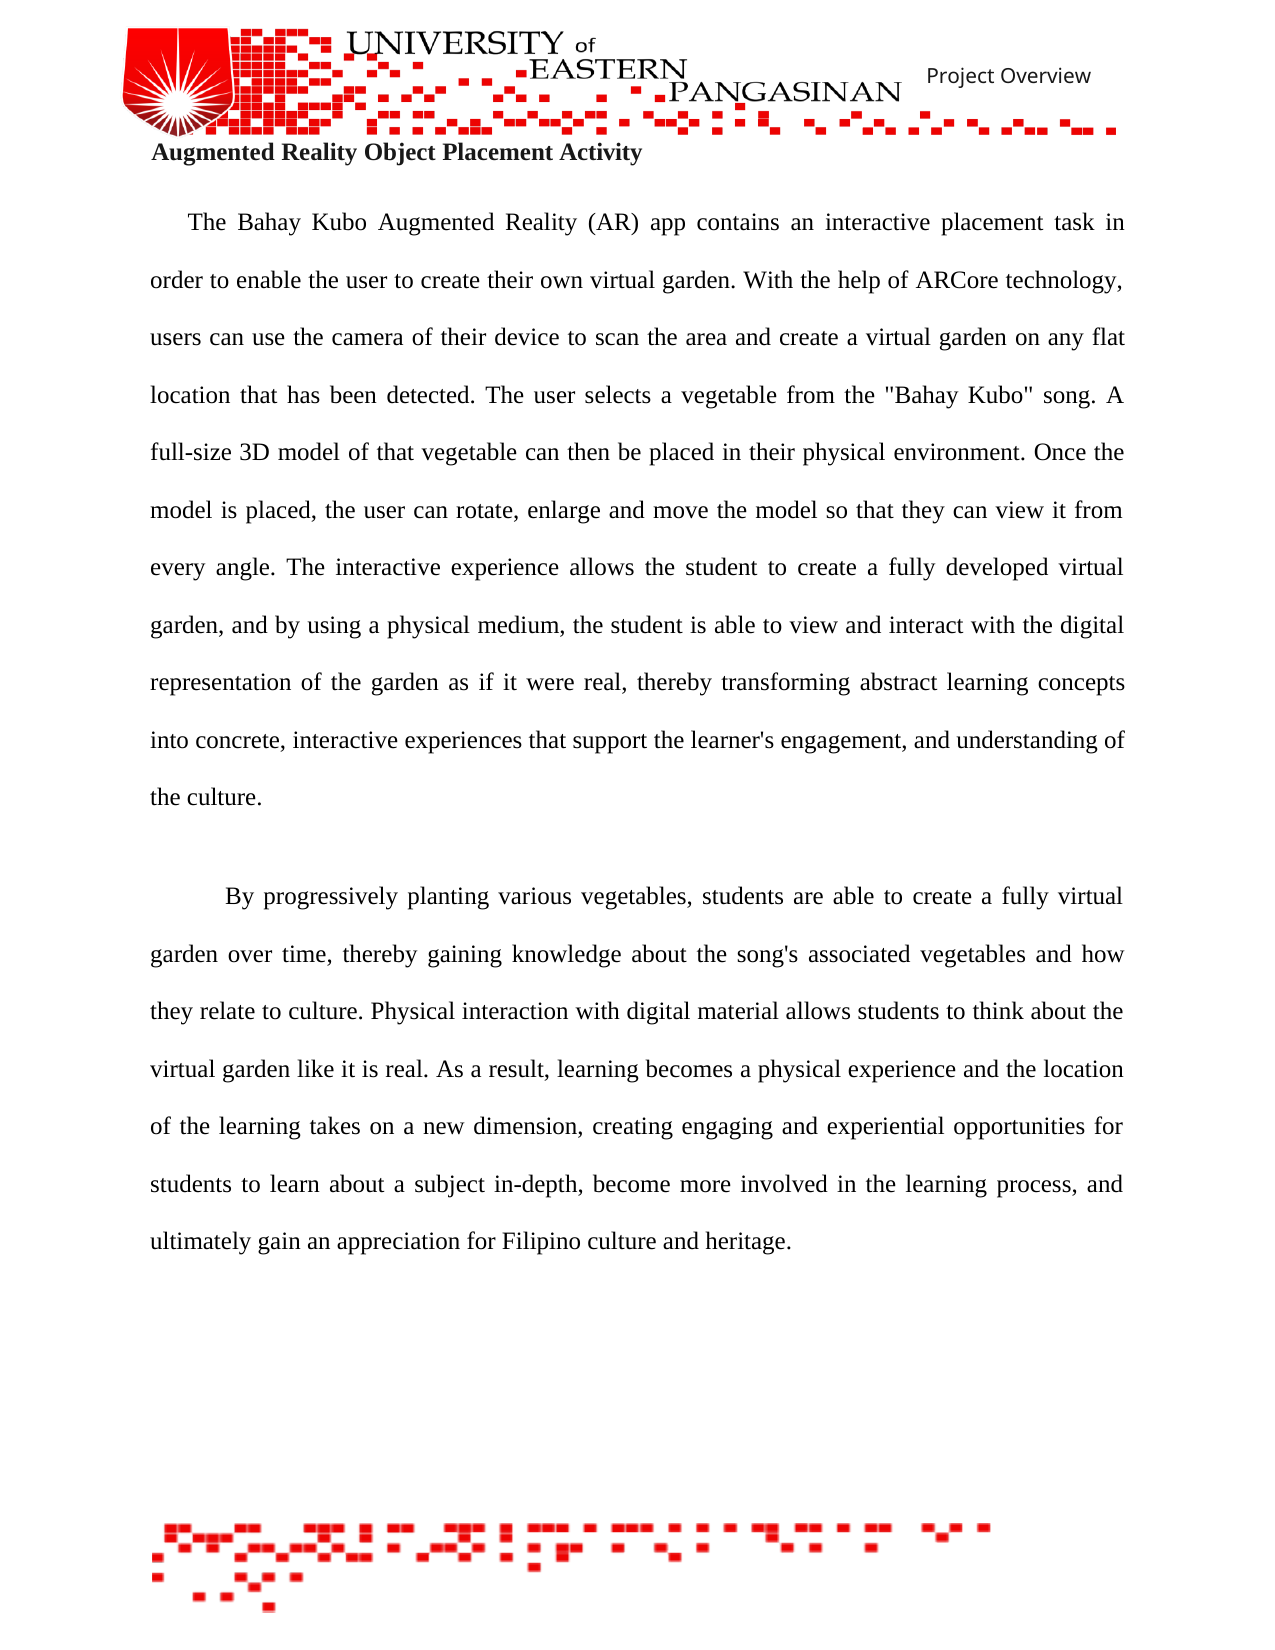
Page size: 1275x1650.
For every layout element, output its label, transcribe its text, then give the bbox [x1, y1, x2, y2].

picture [152, 1523, 991, 1613]
picture [120, 26, 1116, 139]
text The Bahay Kubo Augmented Reality (AR) app contains an interactive placement task in order to enable the user to create their own virtual garden. With the help of ARCore technology, users can use the camera of their device to scan the area and create a virtual garden on any flat location that has been detected. The user selects a vegetable from the "Bahay Kubo" song. A full-size 3D model of that vegetable can then be placed in their physical environment. Once the model is placed, the user can rotate, enlarge and move the model so that they can view it from every angle. The interactive experience allows the student to create a fully developed virtual garden, and by using a physical medium, the student is able to view and interact with the digital representation of the garden as if it were real, thereby transforming abstract learning concepts into concrete, interactive experiences that support the learner's engagement, and understanding of the culture. [150, 207, 1125, 811]
subtitle Augmented Reality Object Placement Activity [151, 137, 1200, 166]
text By progressively planting various vegetables, students are able to create a fully virtual garden over time, thereby gaining knowledge about the song's associated vegetables and how they relate to culture. Physical interaction with digital material allows students to think about the virtual garden like it is real. As a result, learning becomes a physical experience and the location of the learning takes on a new dimension, creating engaging and experiential opportunities for students to learn about a subject in-depth, become more involved in the learning process, and ultimately gain an appreciation for Filipino culture and heritage. [150, 881, 1125, 1255]
